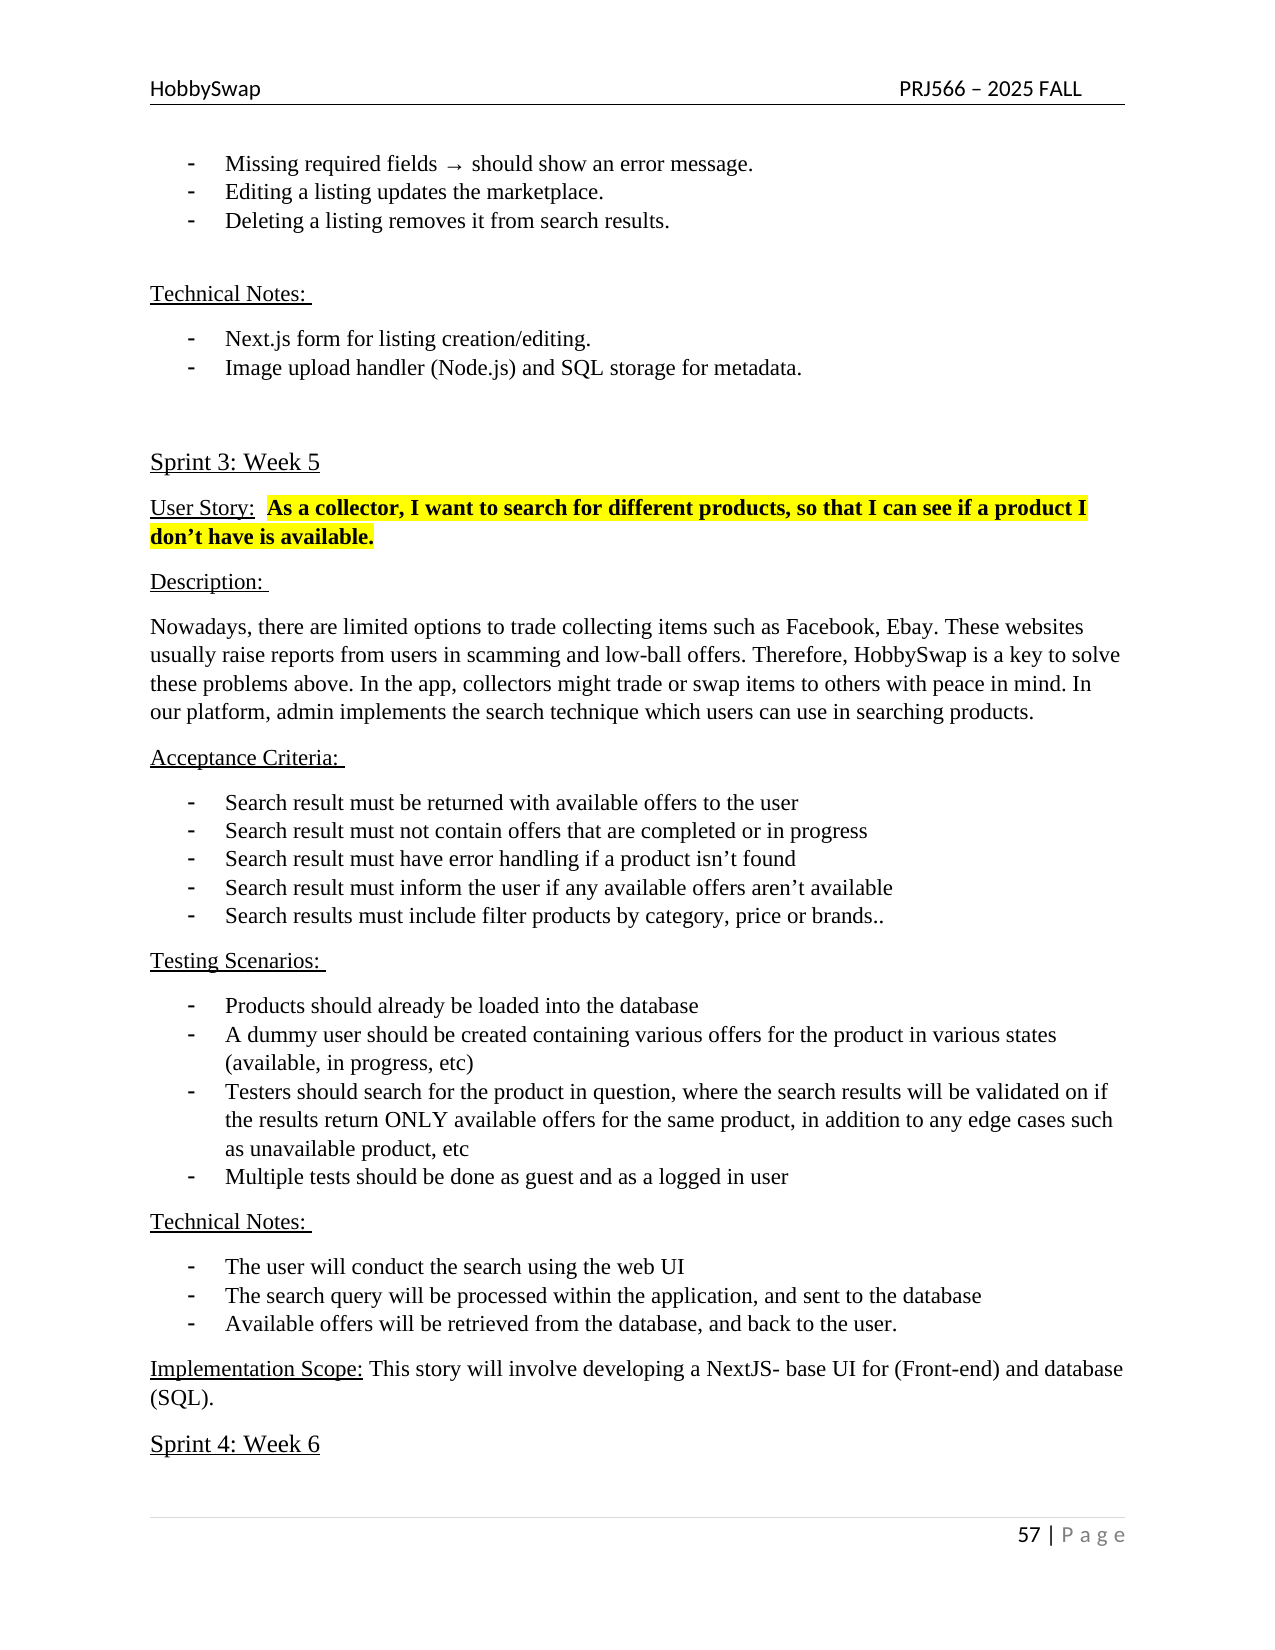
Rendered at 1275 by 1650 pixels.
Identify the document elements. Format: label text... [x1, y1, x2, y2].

list Multiple tests should be done as guest and as a logged in user [187, 1163, 1125, 1189]
text User Story: As a collector, I want to search for different products, so that I can see if a product I don’t have is available. [150, 494, 1125, 549]
text Technical Notes: [150, 280, 1125, 307]
list Search results must include filter products by category, price or brands.. [187, 902, 1125, 929]
list Available offers will be retrieved from the database, and back to the user. [187, 1310, 1125, 1337]
text Technical Notes: [150, 1208, 1125, 1235]
list Search result must have error handling if a product isn’t found [187, 846, 1125, 872]
text Description: [150, 568, 1125, 594]
text Acceptance Criteria: [150, 743, 1125, 770]
list Deleting a listing removes it from search results. [187, 207, 1125, 233]
list Search result must inform the user if any available offers aren’t available [187, 874, 1125, 900]
list Editing a listing updates the marketplace. [187, 178, 1125, 205]
list Next.js form for listing creation/editing. [187, 326, 1125, 352]
text Sprint 4: Week 6 [150, 1429, 1125, 1458]
list Testers should search for the product in question, where the search results will be validated on if the results return ONLY available offers for the same product, in addition to any edge cases such as unavailable product, etc [187, 1078, 1125, 1161]
list Search result must not contain offers that are completed or in progress [187, 817, 1125, 843]
list The search query will be processed within the application, and sent to the database [187, 1282, 1125, 1308]
list The user will conduct the search using the web UI [187, 1253, 1125, 1280]
list Missing required fields → should show an error message. [187, 150, 1125, 176]
text Testing Scenarios: [150, 947, 1125, 974]
list Search result must be returned with available offers to the user [187, 789, 1125, 815]
text Implementation Scope: This story will involve developing a NextJS- base UI for (Front-end) and database (SQL). [150, 1355, 1125, 1410]
list Products should already be loaded into the database [187, 993, 1125, 1019]
text Nowadays, there are limited options to trade collecting items such as Facebook, Ebay. These websites usually raise reports from users in scamming and low-ball offers. Therefore, HobbySwap is a key to solve these problems above. In the app, collectors might trade or swap items to others with peace in mind. In our platform, admin implements the search technique which users can use in searching products. [150, 613, 1125, 725]
list A dummy user should be created containing various offers for the product in various states (available, in progress, etc) [187, 1021, 1125, 1076]
list Image upload handler (Node.js) and SQL storage for metadata. [187, 354, 1125, 380]
text Sprint 3: Week 5 [150, 447, 1125, 476]
